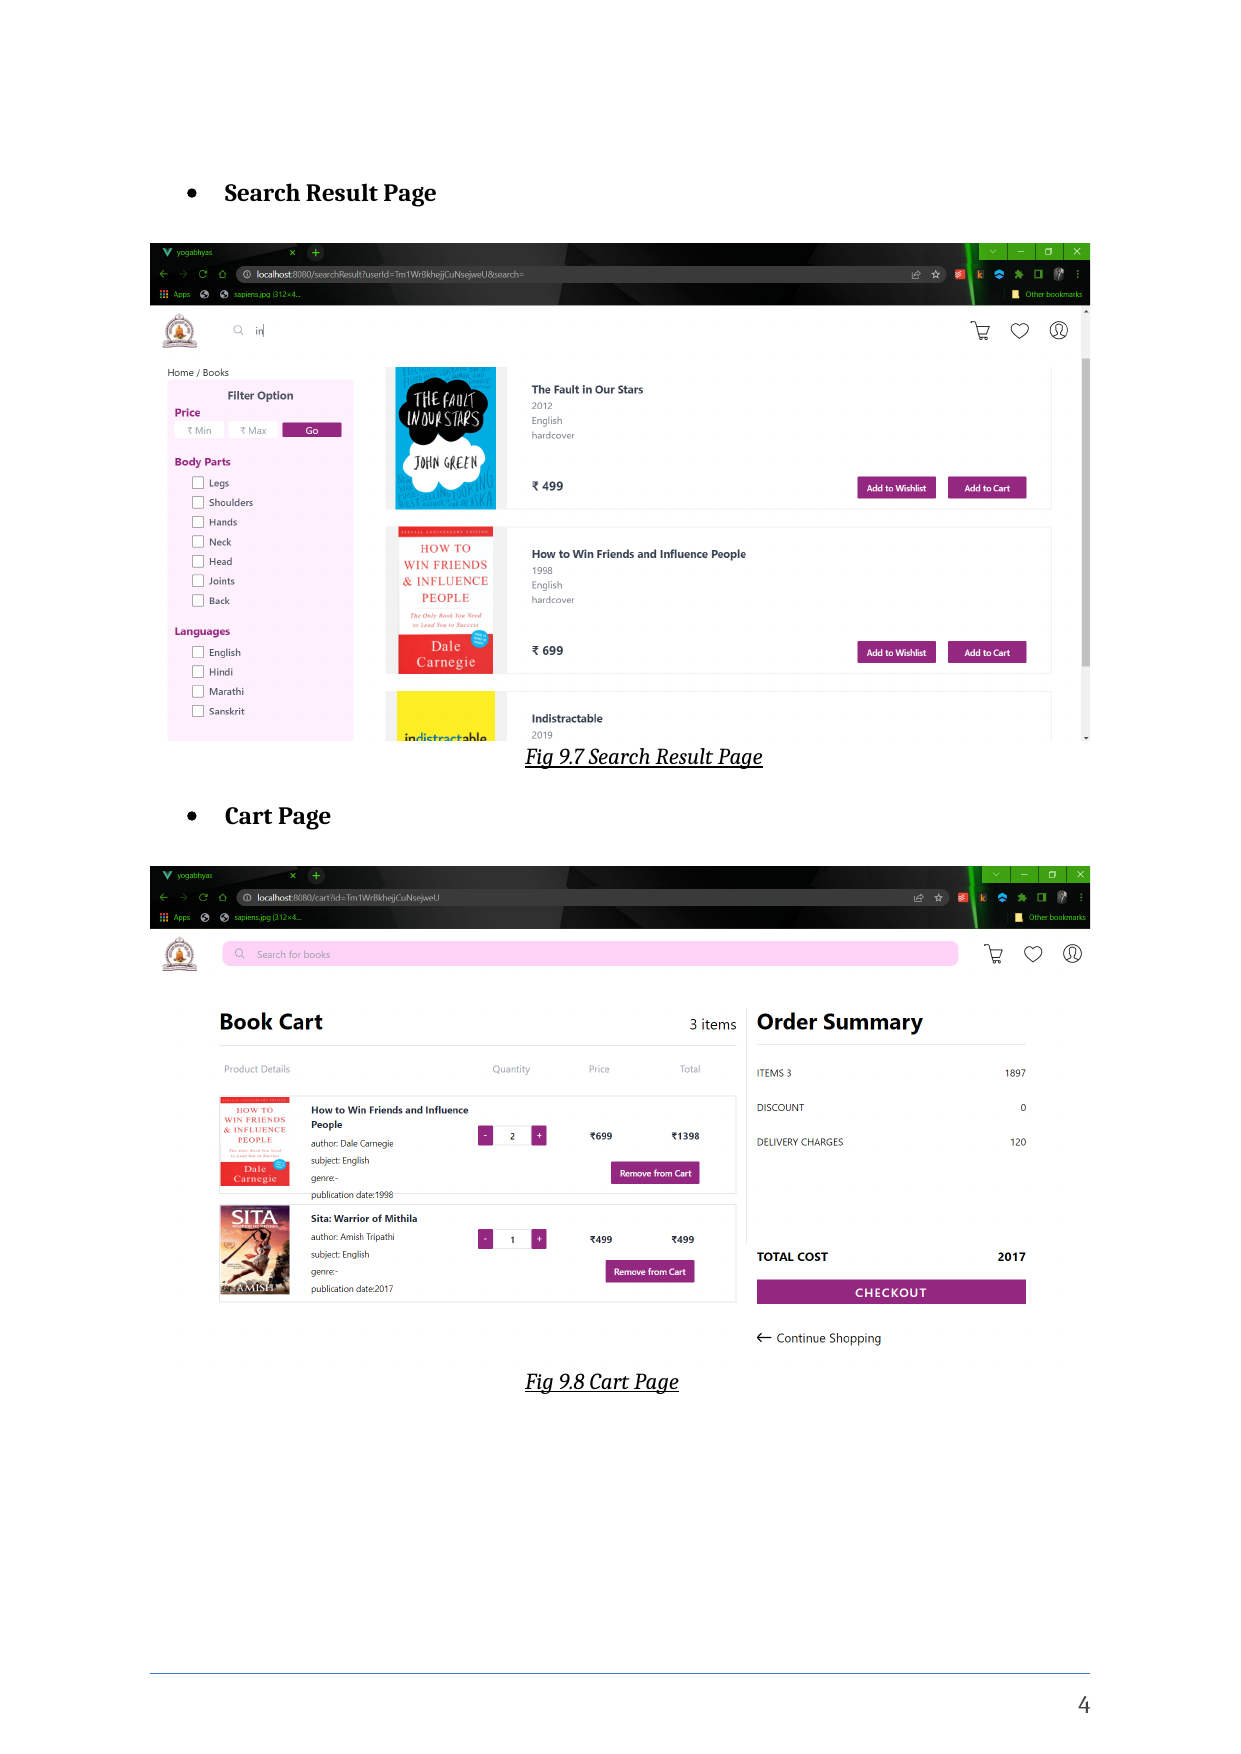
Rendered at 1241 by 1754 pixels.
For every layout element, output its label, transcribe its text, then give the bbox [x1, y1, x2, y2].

picture [150, 243, 1091, 741]
list Cart Page [187, 802, 1090, 831]
text Fig 9.7 Search Result Page [525, 744, 1090, 770]
text Fig 9.8 Cart Page [525, 1368, 1090, 1395]
list Search Result Page [187, 179, 1090, 208]
picture [150, 866, 1091, 1366]
